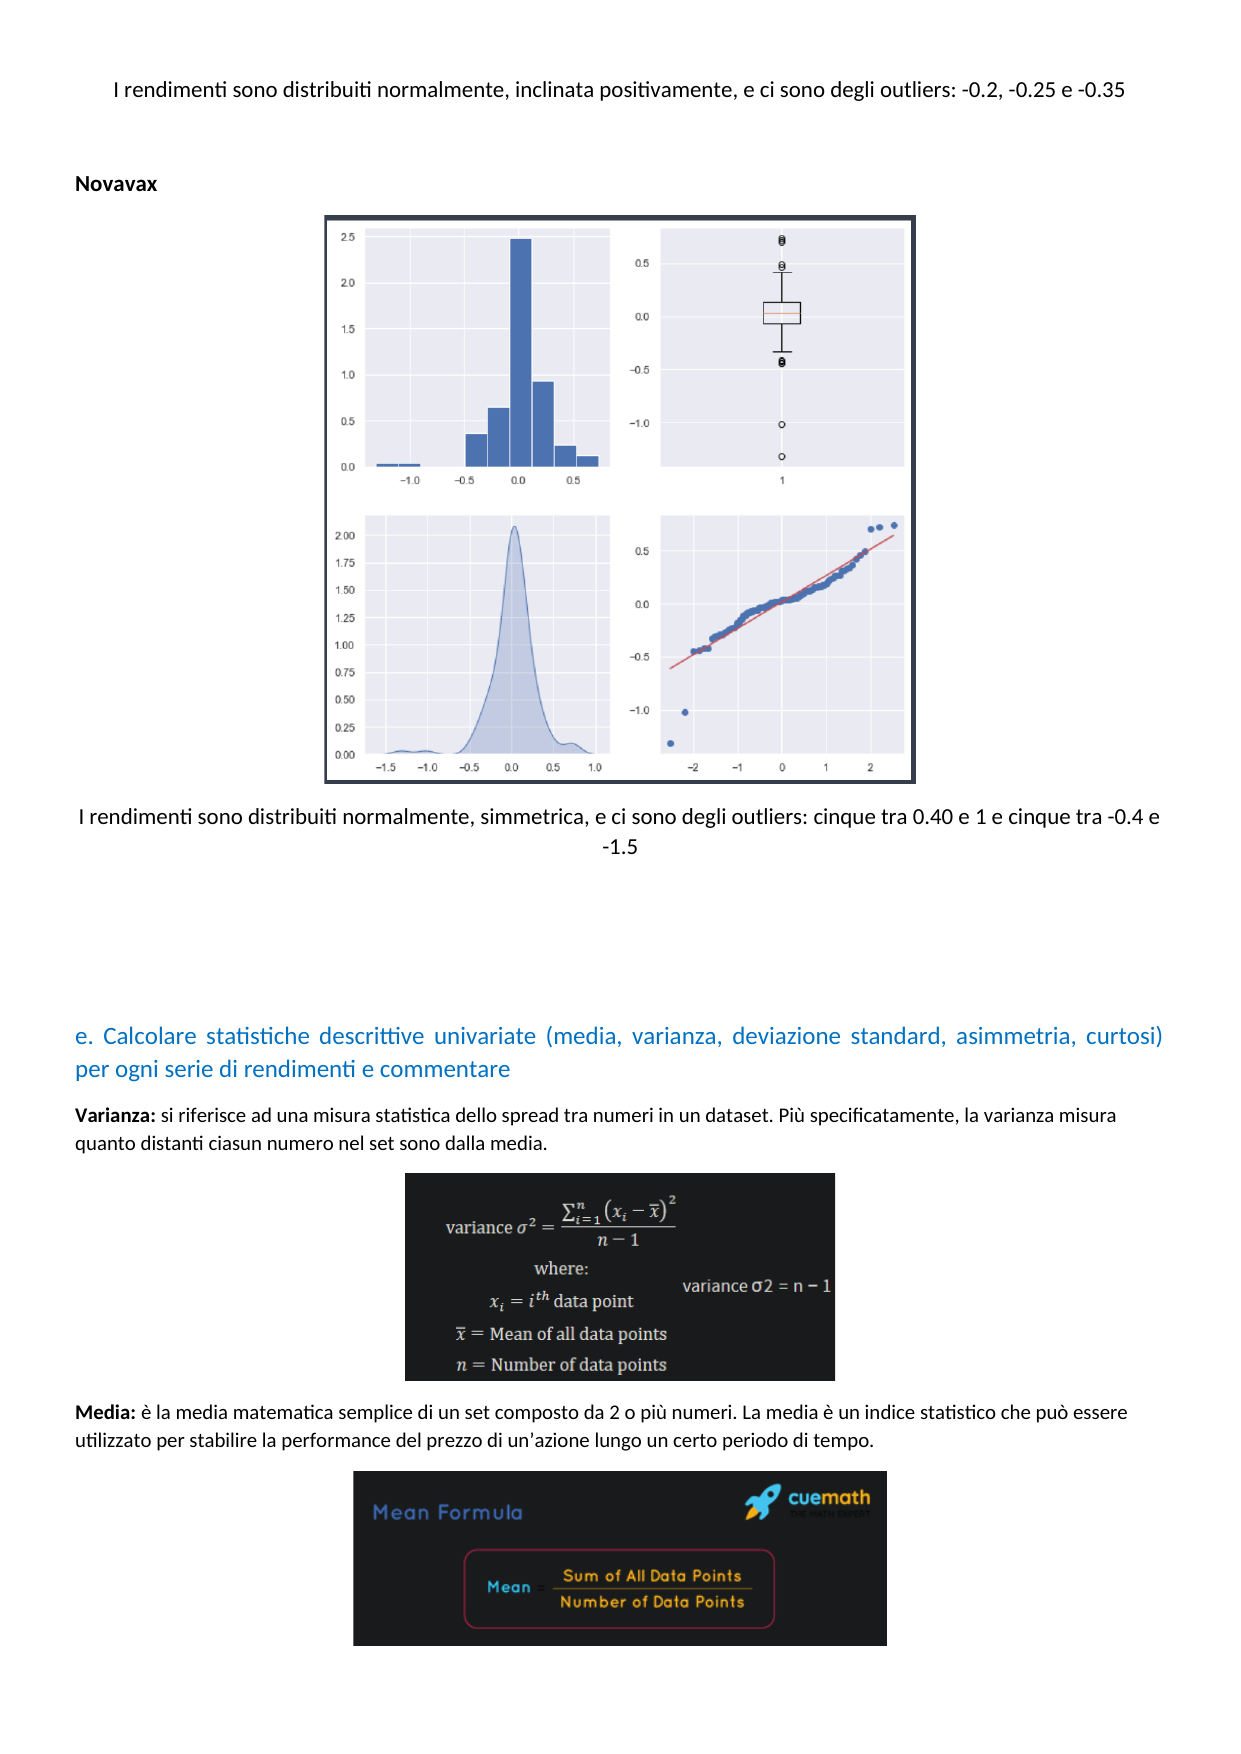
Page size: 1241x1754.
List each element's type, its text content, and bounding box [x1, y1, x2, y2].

list I rendimenti sono distribuiti normalmente, simmetrica, e ci sono degli outliers: cinque tra 0.40 e 1 e cinque tra -0.4 e -1.5 [75, 802, 1165, 860]
list Novavax [75, 169, 1165, 197]
list e. Calcolare statistiche descrittive univariate (media, varianza, deviazione standard, asimmetria, curtosi) per ogni serie di rendimenti e commentare [75, 1020, 1165, 1083]
picture [353, 1471, 887, 1646]
picture [405, 1173, 836, 1381]
picture [324, 215, 916, 784]
list Varianza: si riferisce ad una misura statistica dello spread tra numeri in un dataset. Più specificatamente, la varianza misura quanto distanti ciasun numero nel set sono dalla media. [75, 1102, 1165, 1155]
list Media: è la media matematica semplice di un set composto da 2 o più numeri. La media è un indice statistico che può essere utilizzato per stabilire la performance del prezzo di un’azione lungo un certo periodo di tempo. [75, 1399, 1165, 1452]
list I rendimenti sono distribuiti normalmente, inclinata positivamente, e ci sono degli outliers: -0.2, -0.25 e -0.35 [75, 75, 1165, 103]
